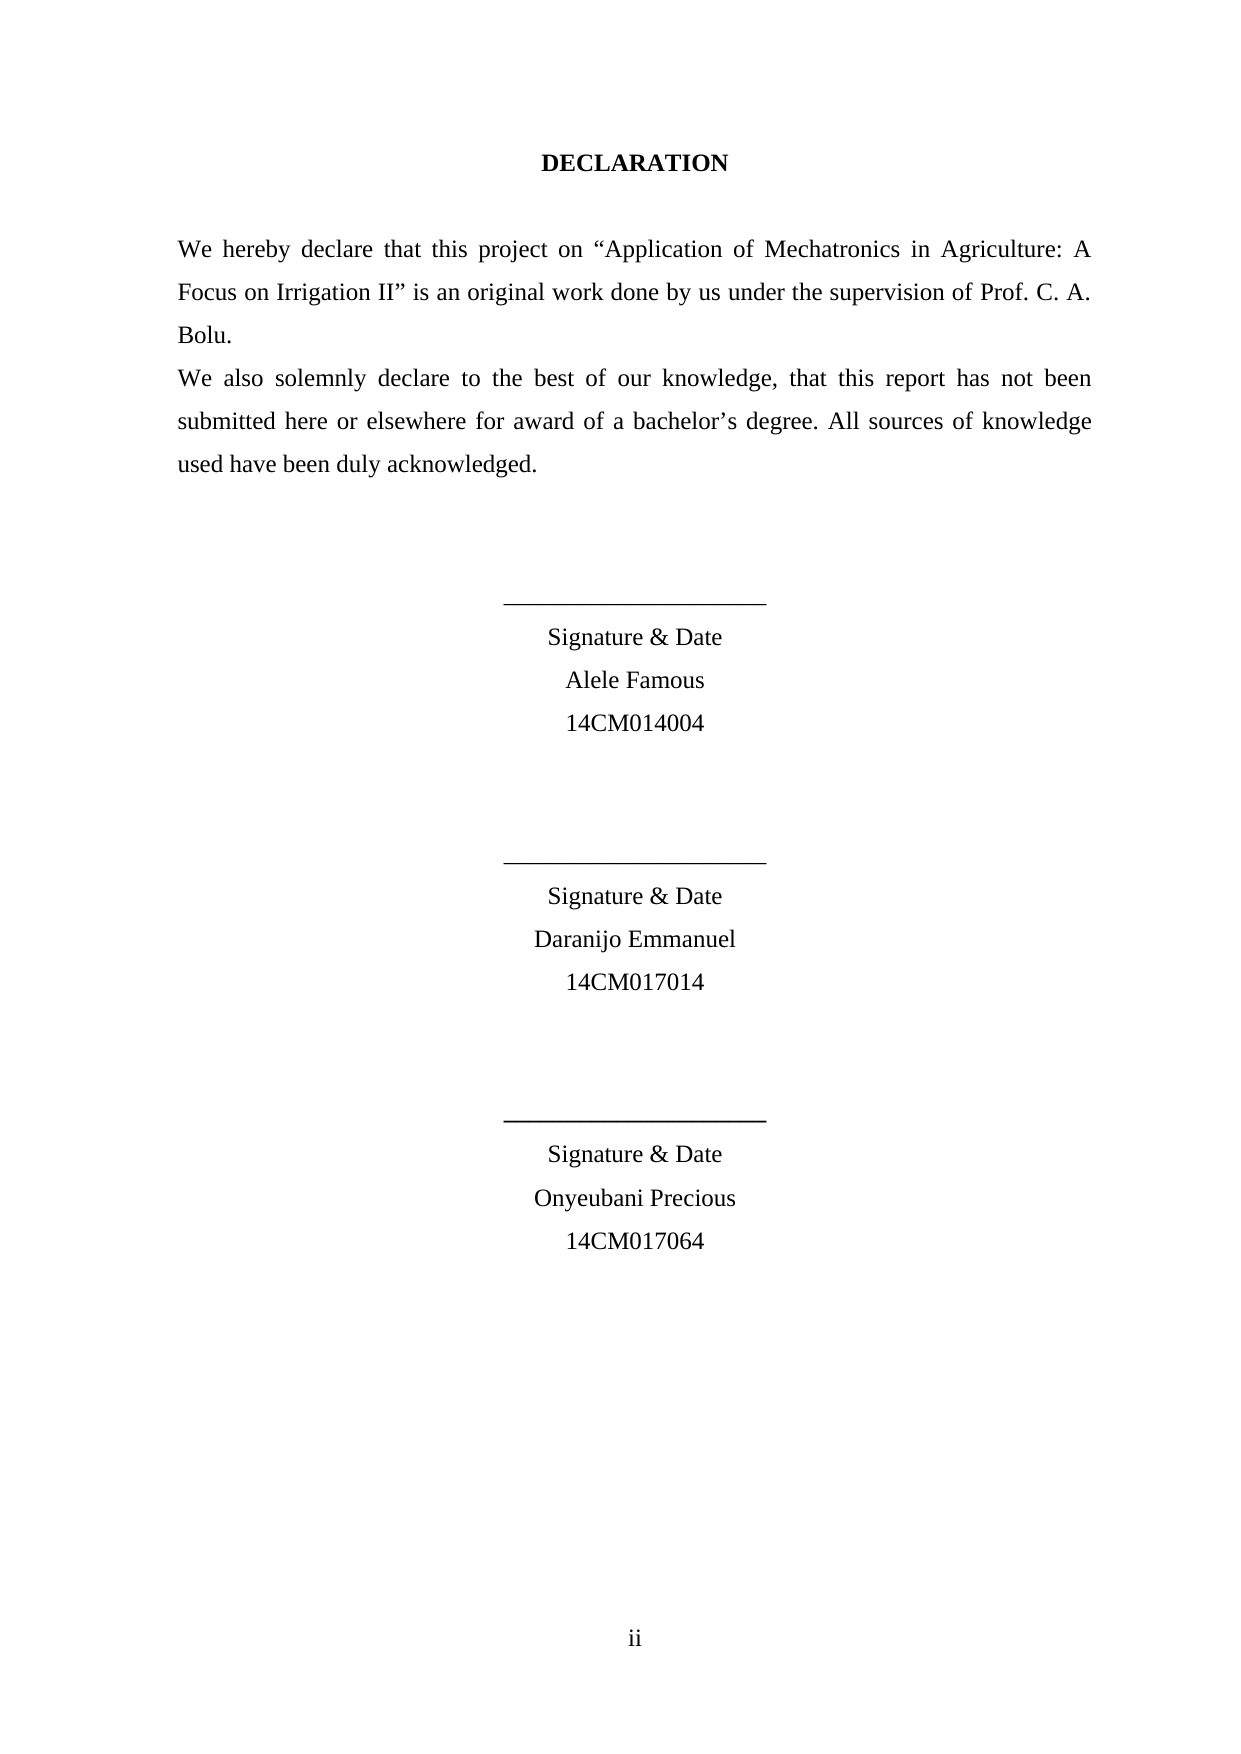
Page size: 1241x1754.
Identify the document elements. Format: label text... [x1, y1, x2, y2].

text Onyeubani Precious [177, 1183, 1092, 1211]
text We hereby declare that this project on “Application of Mechatronics in Agriculture: A Focus on Irrigation II” is an original work done by us under the supervision of Prof. C. A. Bolu. [177, 234, 1092, 349]
text We also solemnly declare to the best of our knowledge, that this report has not been submitted here or elsewhere for award of a bachelor’s degree. All sources of knowledge used have been duly acknowledged. [177, 363, 1092, 478]
text _____________________ [177, 579, 1092, 608]
text Alele Famous [177, 665, 1092, 694]
text Signature & Date [177, 881, 1092, 909]
subtitle DECLARATION [177, 148, 1092, 176]
text Signature & Date [177, 1139, 1092, 1168]
text _____________________ [177, 1096, 1092, 1125]
text 14CM014004 [177, 708, 1092, 737]
text 14CM017014 [177, 967, 1092, 996]
text _____________________ [177, 838, 1092, 866]
text Daranijo Emmanuel [177, 924, 1092, 953]
text 14CM017064 [177, 1226, 1092, 1254]
text Signature & Date [177, 622, 1092, 651]
